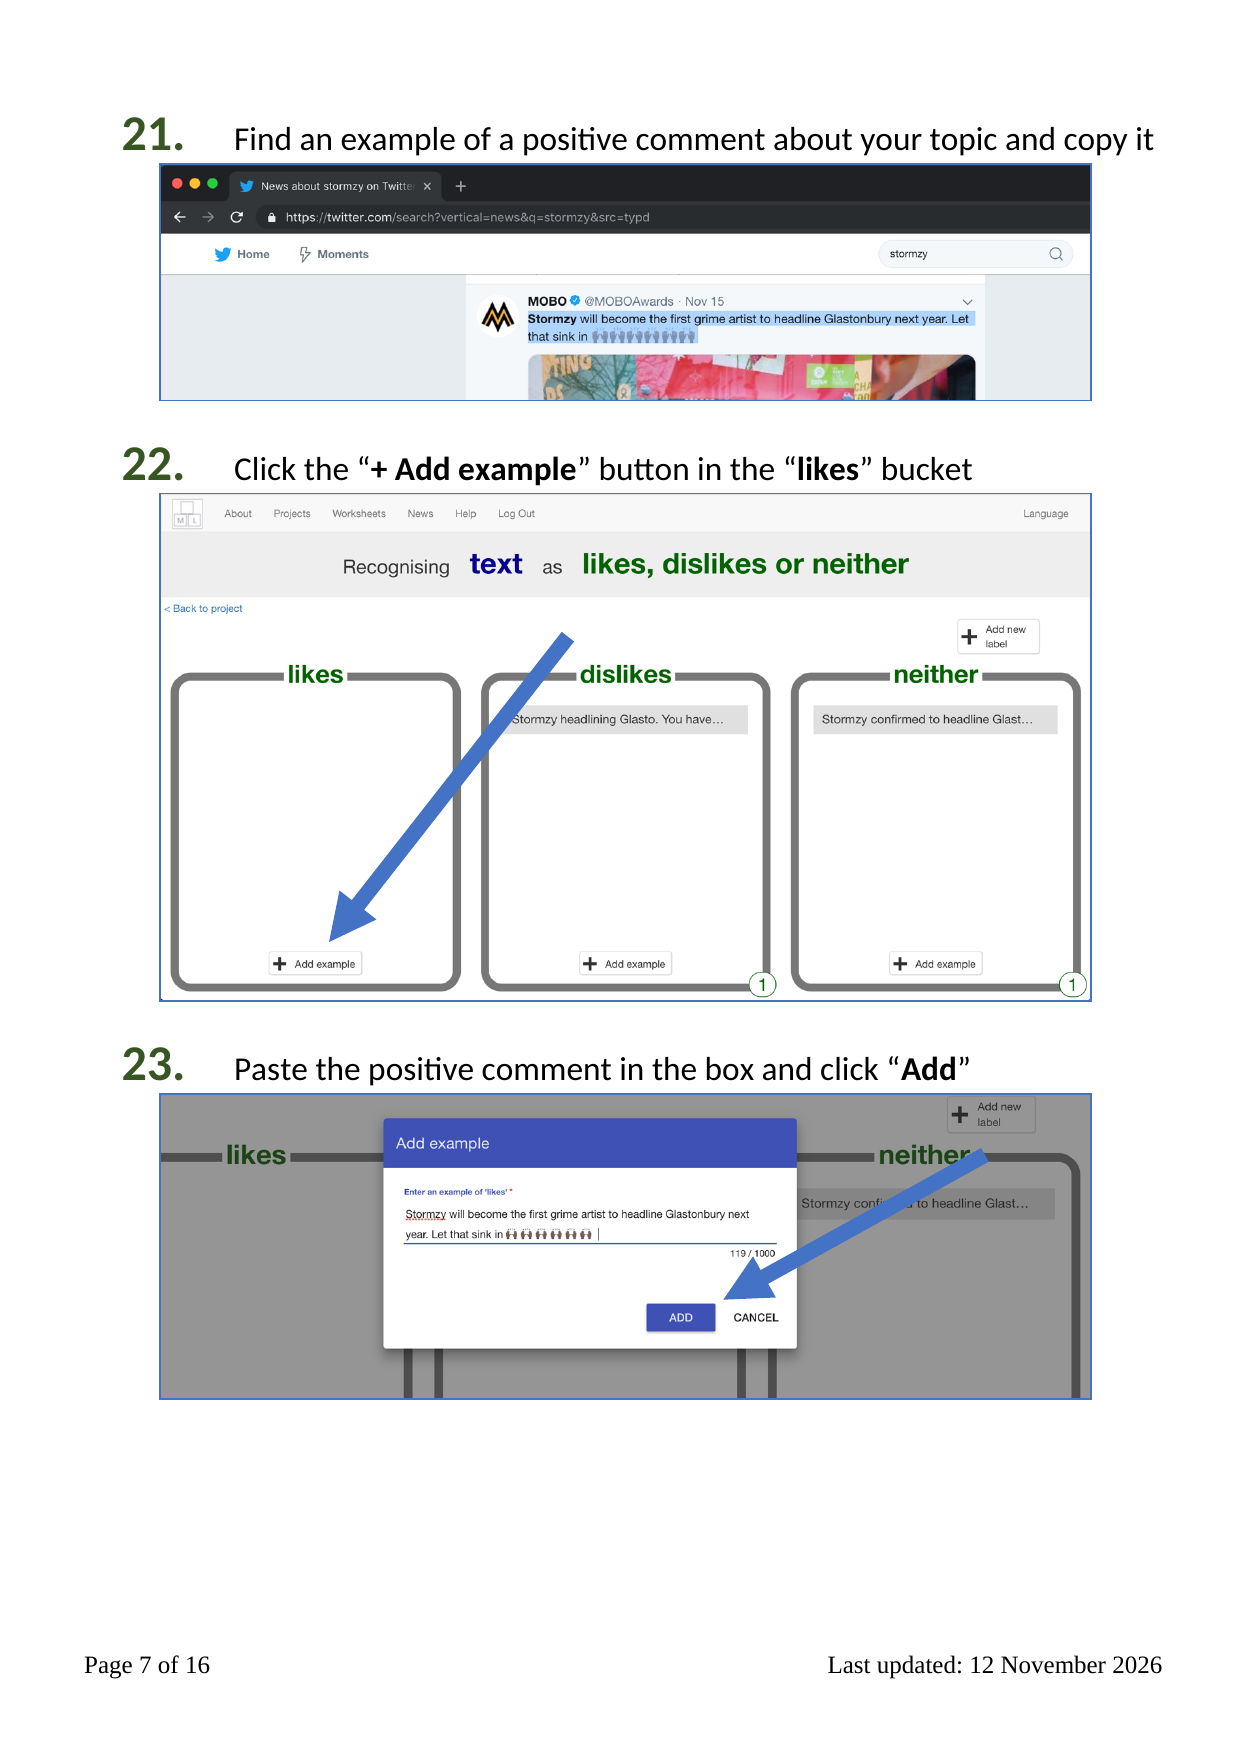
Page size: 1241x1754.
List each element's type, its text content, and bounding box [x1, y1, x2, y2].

picture [161, 165, 1090, 400]
picture [161, 1095, 1090, 1398]
picture [161, 494, 1090, 1000]
